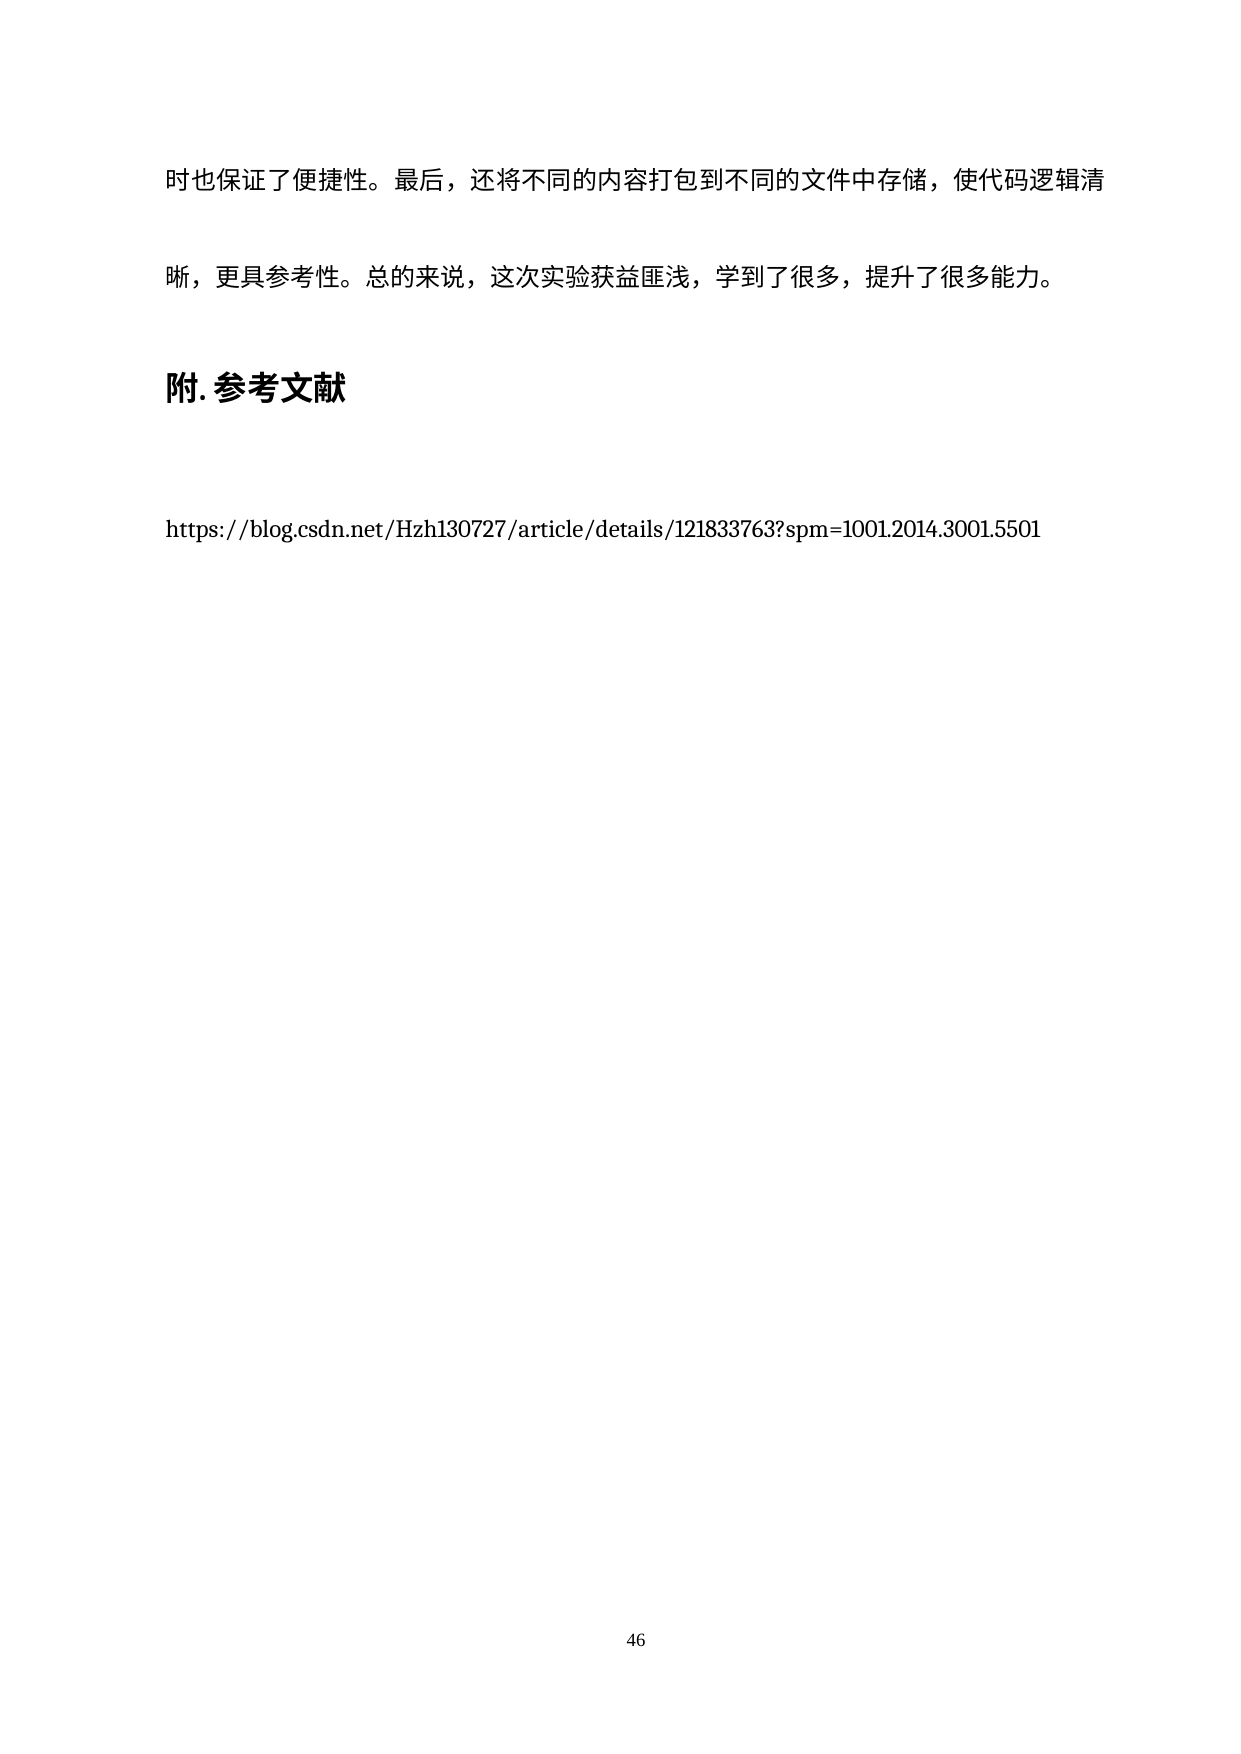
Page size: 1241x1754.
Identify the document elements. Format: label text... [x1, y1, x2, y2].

text https://blog.csdn.net/Hzh130727/article/details/121833763?spm=1001.2014.3001.5501 [165, 513, 1106, 546]
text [165, 146, 1106, 308]
subtitle 附. 参考文献 [165, 353, 1106, 418]
